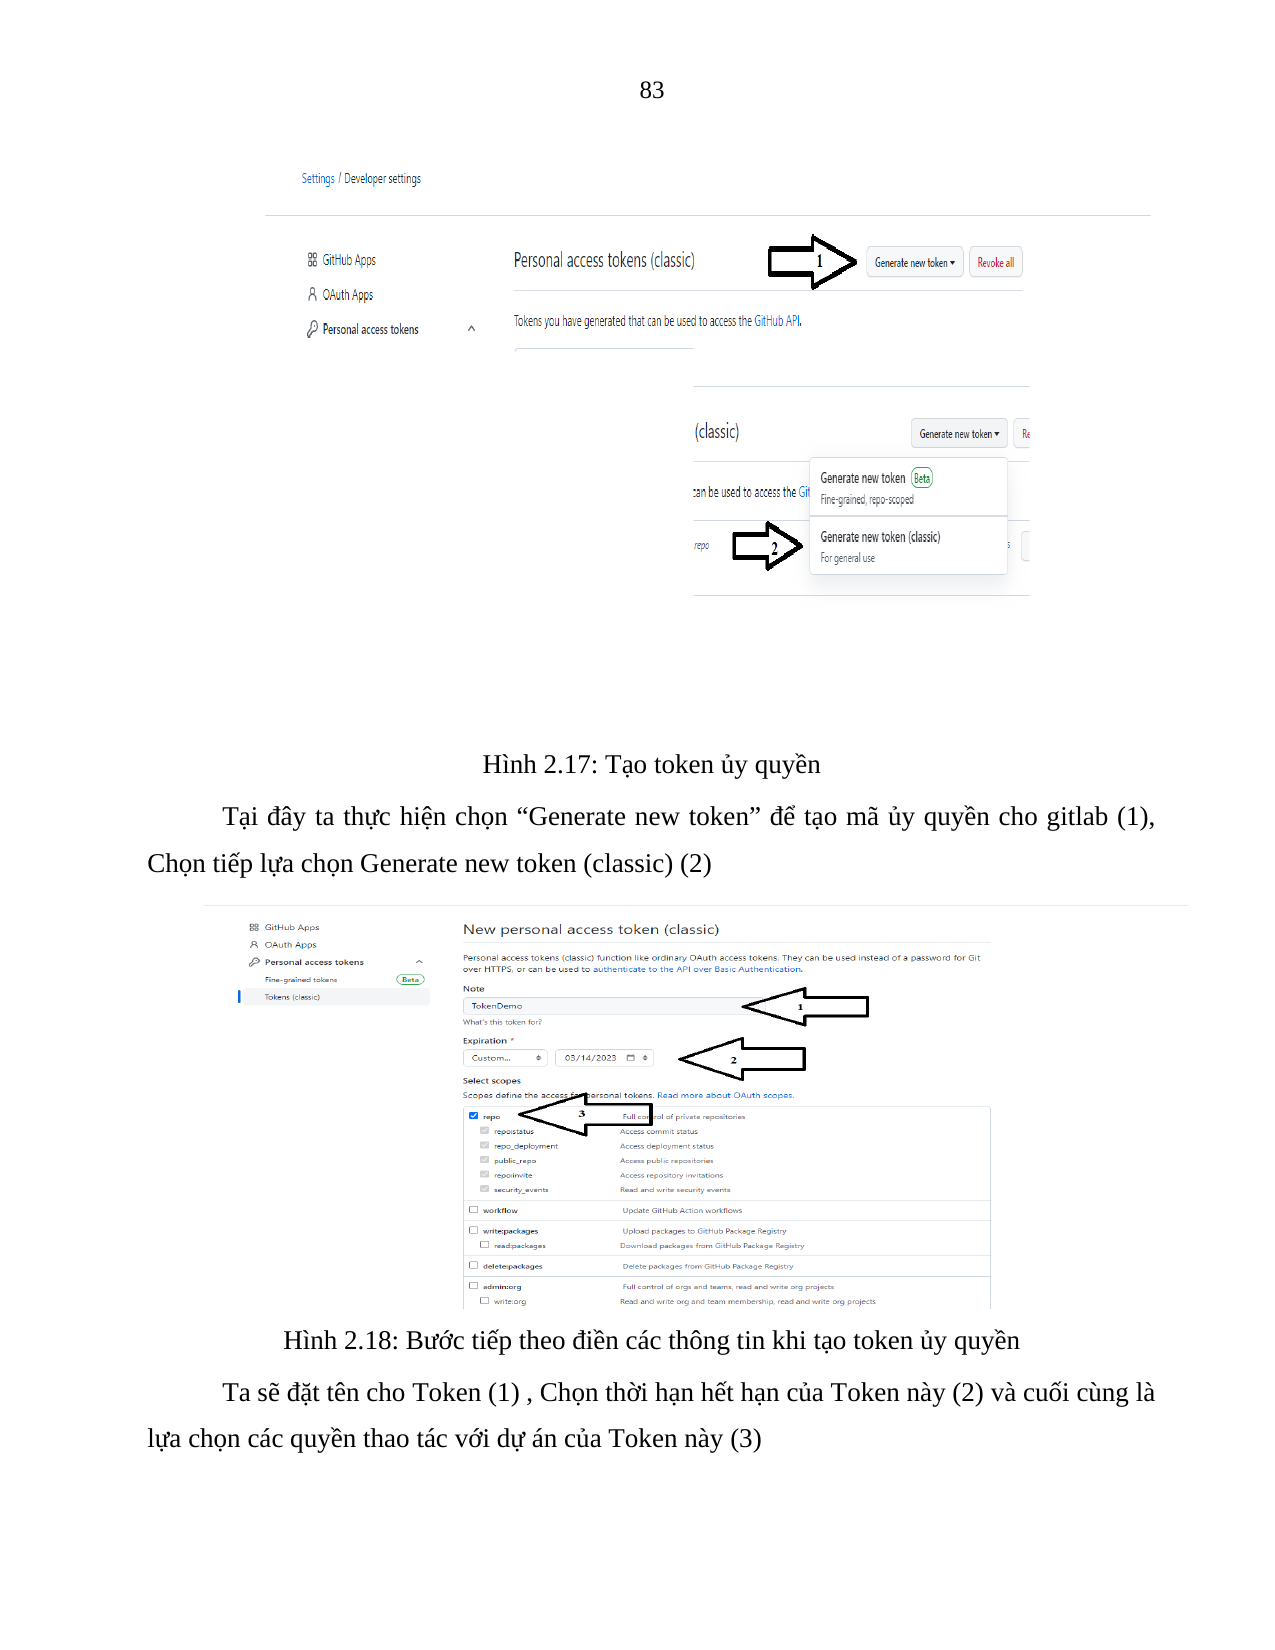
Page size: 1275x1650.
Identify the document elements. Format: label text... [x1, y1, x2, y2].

picture [203, 893, 1189, 1309]
text Ta sẽ đặt tên cho Token (1) , Chọn thời hạn hết hạn của Token này (2) và cuối cùng là lựa chọn các quyền thao tác với dự án của Token này (3) [147, 1376, 1156, 1454]
picture [265, 147, 1151, 733]
text Tại đây ta thực hiện chọn “Generate new token” để tạo mã ủy quyền cho gitlab (1), Chọn tiếp lựa chọn Generate new token (classic) (2) [147, 800, 1156, 878]
text Hình 2.17: Tạo token ủy quyền [147, 748, 1156, 779]
text Hình 2.18: Bước tiếp theo điền các thông tin khi tạo token ủy quyền [147, 1324, 1156, 1355]
